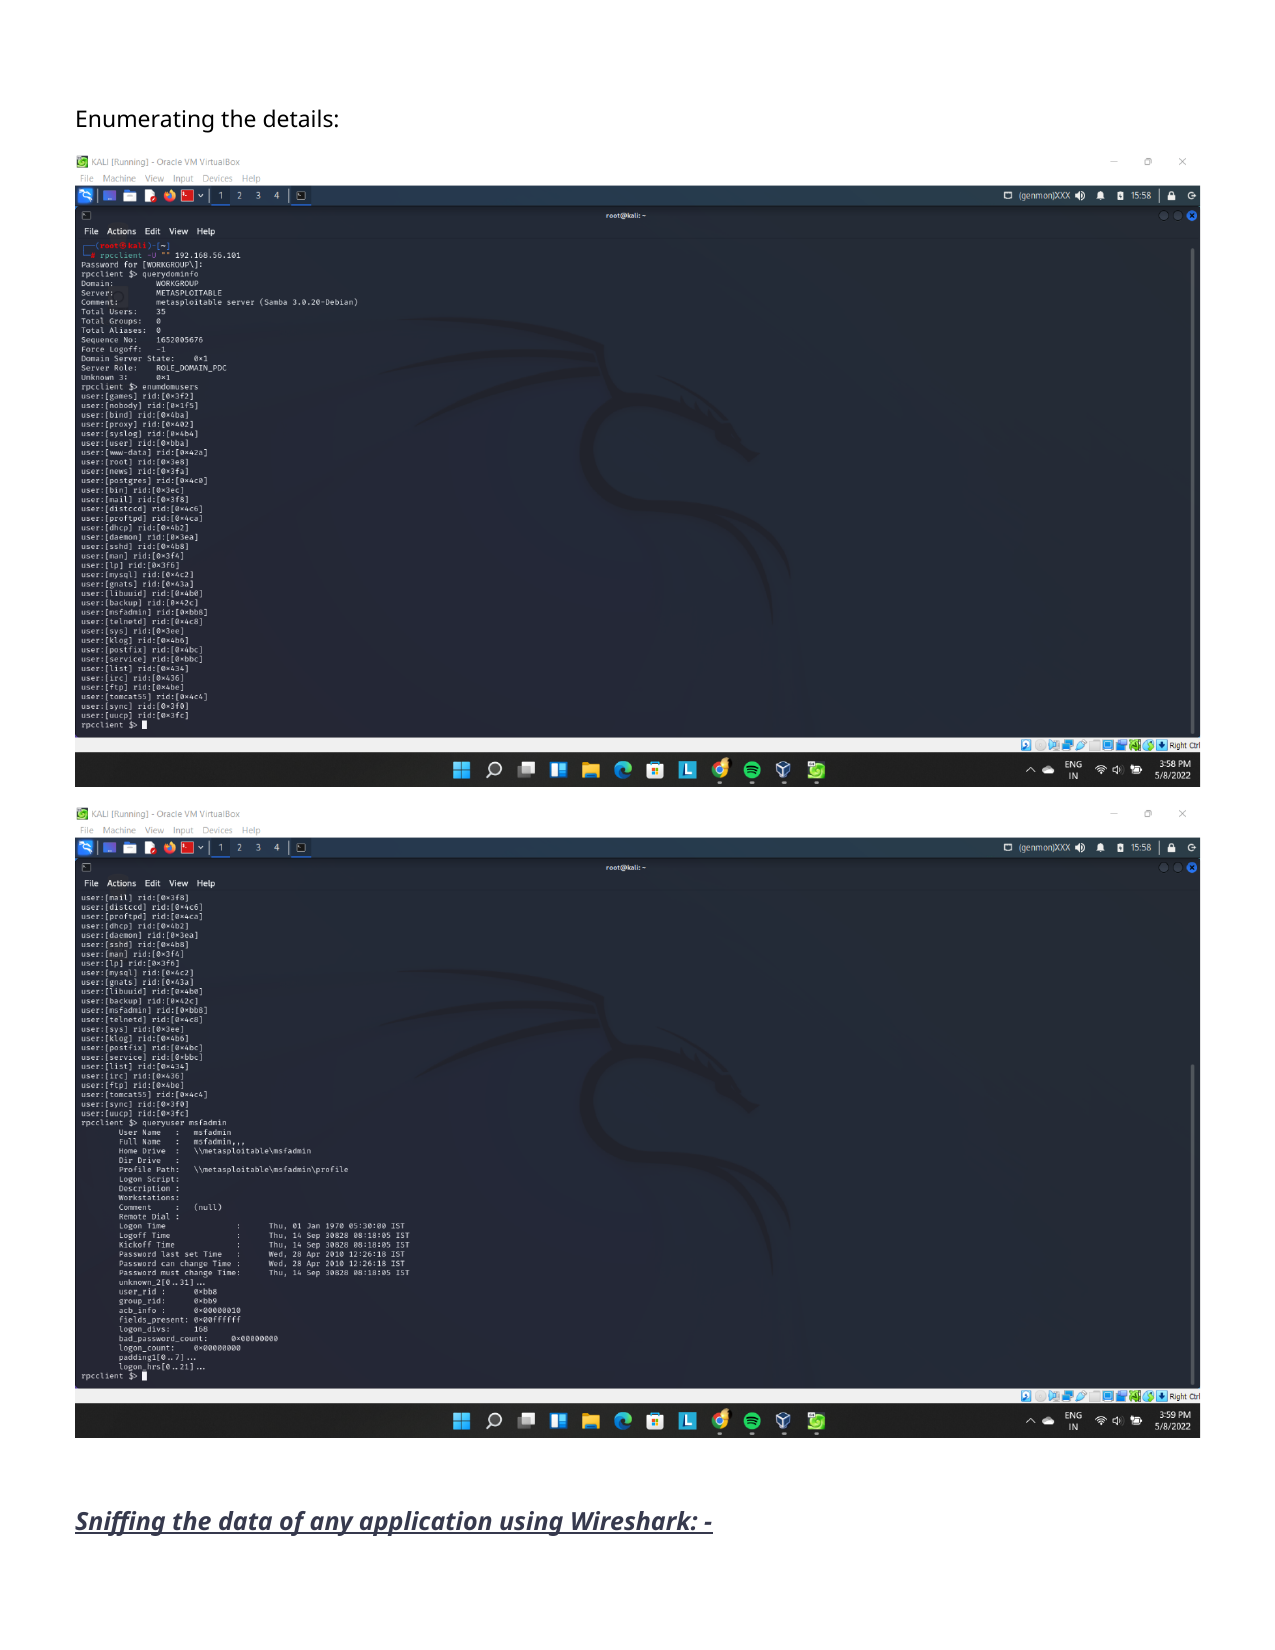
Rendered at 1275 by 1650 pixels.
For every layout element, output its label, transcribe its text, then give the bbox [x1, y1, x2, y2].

picture [75, 805, 1200, 1438]
text Enumerating the details: [75, 103, 1200, 134]
picture [75, 153, 1200, 787]
text Sniffing the data of any application using Wireshark: - [75, 1504, 1200, 1538]
